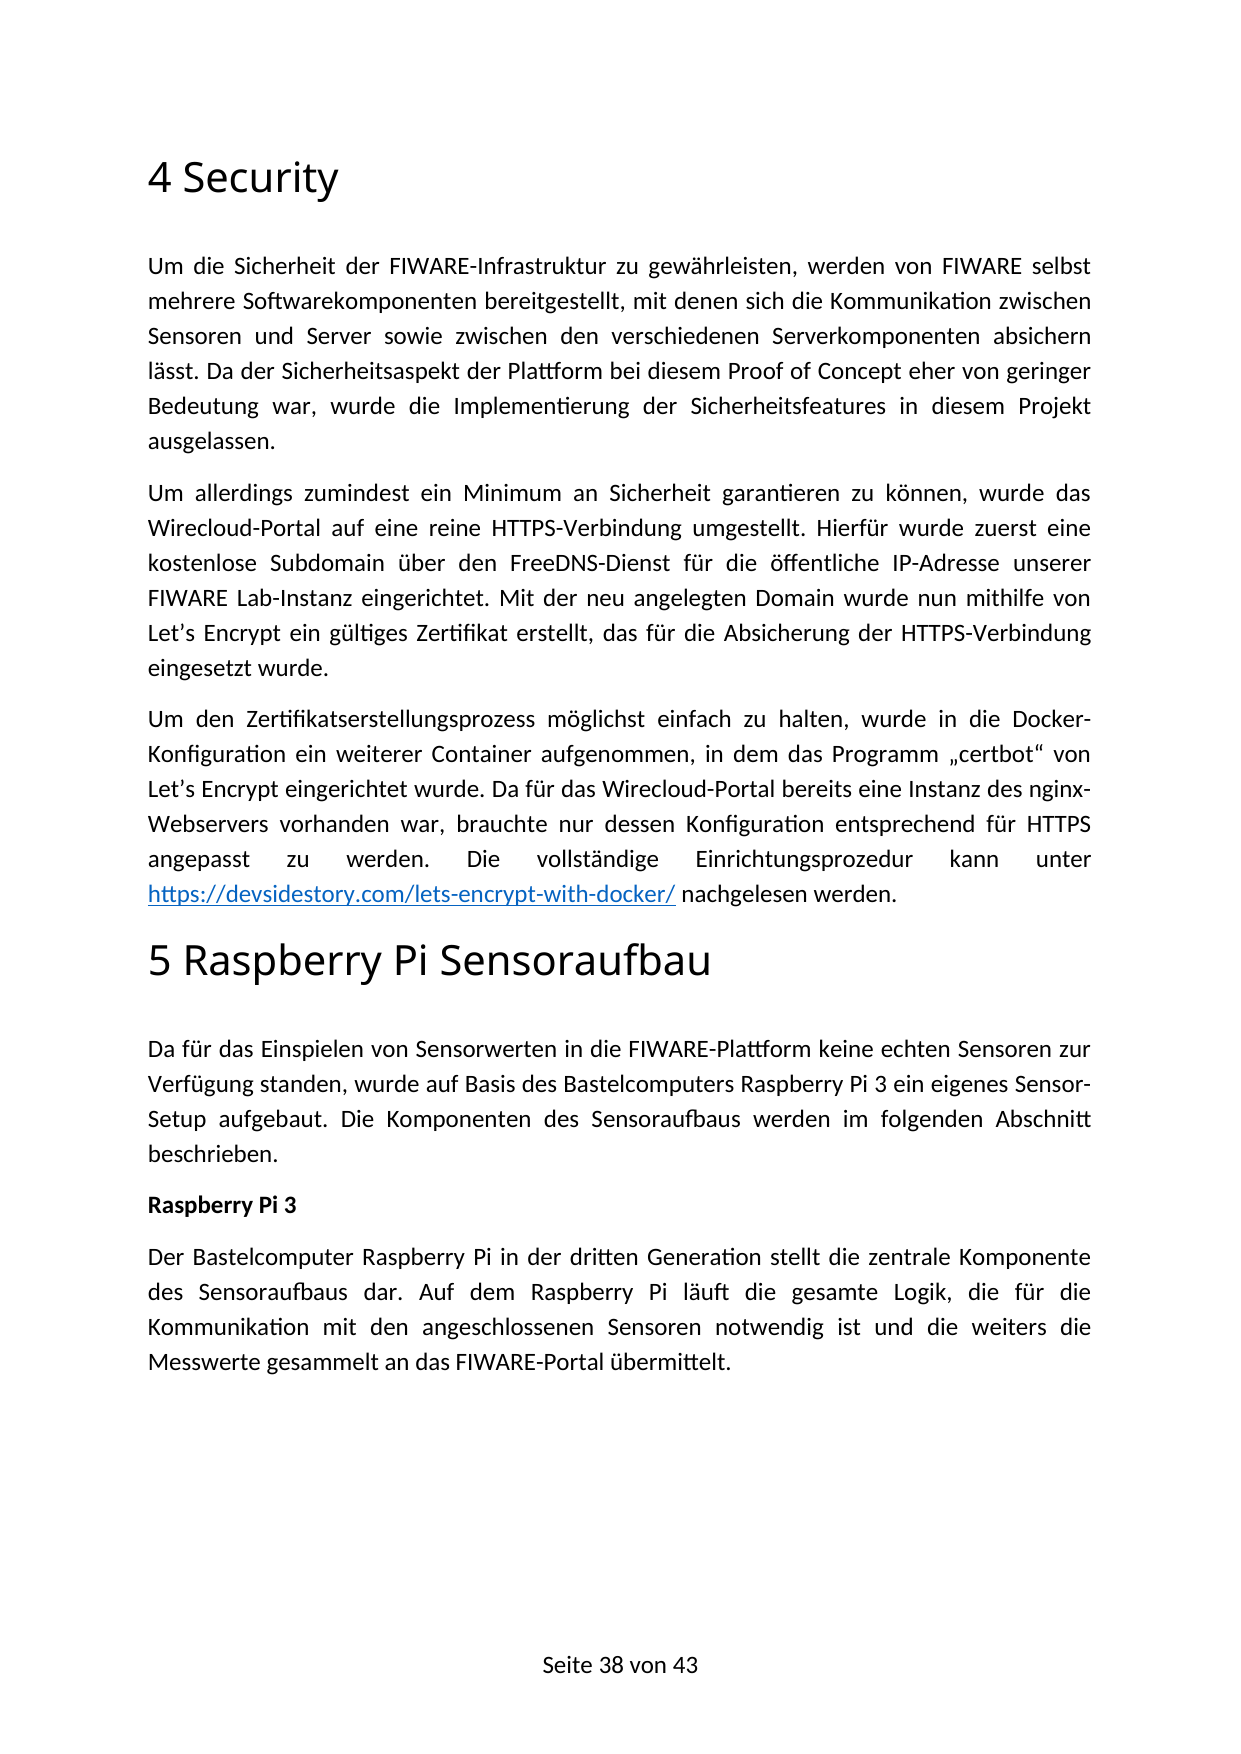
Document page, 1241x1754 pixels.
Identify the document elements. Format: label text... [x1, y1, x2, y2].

text Um die Sicherheit der FIWARE-Infrastruktur zu gewährleisten, werden von FIWARE selbst mehrere Softwarekomponenten bereitgestellt, mit denen sich die Kommunikation zwischen Sensoren und Server sowie zwischen den verschiedenen Serverkomponenten absichern lässt. Da der Sicherheitsaspekt der Plattform bei diesem Proof of Concept eher von geringer Bedeutung war, wurde die Implementierung der Sicherheitsfeatures in diesem Projekt ausgelassen. [148, 250, 1093, 456]
text Raspberry Pi 3 [148, 1190, 1093, 1220]
text Der Bastelcomputer Raspberry Pi in der dritten Generation stellt die zentrale Komponente des Sensoraufbaus dar. Auf dem Raspberry Pi läuft die gesamte Logik, die für die Kommunikation mit den angeschlossenen Sensoren notwendig ist und die weiters die Messwerte gesammelt an das FIWARE-Portal übermittelt. [148, 1241, 1093, 1377]
text Raspberry Pi Sensoraufbau [148, 930, 1093, 987]
text Security [148, 148, 1093, 204]
text Um den Zertifikatserstellungsprozess möglichst einfach zu halten, wurde in die Docker-Konfiguration ein weiterer Container aufgenommen, in dem das Programm „certbot“ von Let’s Encrypt eingerichtet wurde. Da für das Wirecloud-Portal bereits eine Instanz des nginx-Webservers vorhanden war, brauchte nur dessen Konfiguration entsprechend für HTTPS angepasst zu werden. Die vollständige Einrichtungsprozedur kann unter https://devsidestory.com/lets-encrypt-with-docker/ nachgelesen werden. [148, 704, 1093, 909]
text Um allerdings zumindest ein Minimum an Sicherheit garantieren zu können, wurde das Wirecloud-Portal auf eine reine HTTPS-Verbindung umgestellt. Hierfür wurde zuerst eine kostenlose Subdomain über den FreeDNS-Dienst für die öffentliche IP-Adresse unserer FIWARE Lab-Instanz eingerichtet. Mit der neu angelegten Domain wurde nun mithilfe von Let’s Encrypt ein gültiges Zertifikat erstellt, das für die Absicherung der HTTPS-Verbindung eingesetzt wurde. [148, 477, 1093, 682]
text Da für das Einspielen von Sensorwerten in die FIWARE-Plattform keine echten Sensoren zur Verfügung standen, wurde auf Basis des Bastelcomputers Raspberry Pi 3 ein eigenes Sensor-Setup aufgebaut. Die Komponenten des Sensoraufbaus werden im folgenden Abschnitt beschrieben. [148, 1033, 1093, 1168]
